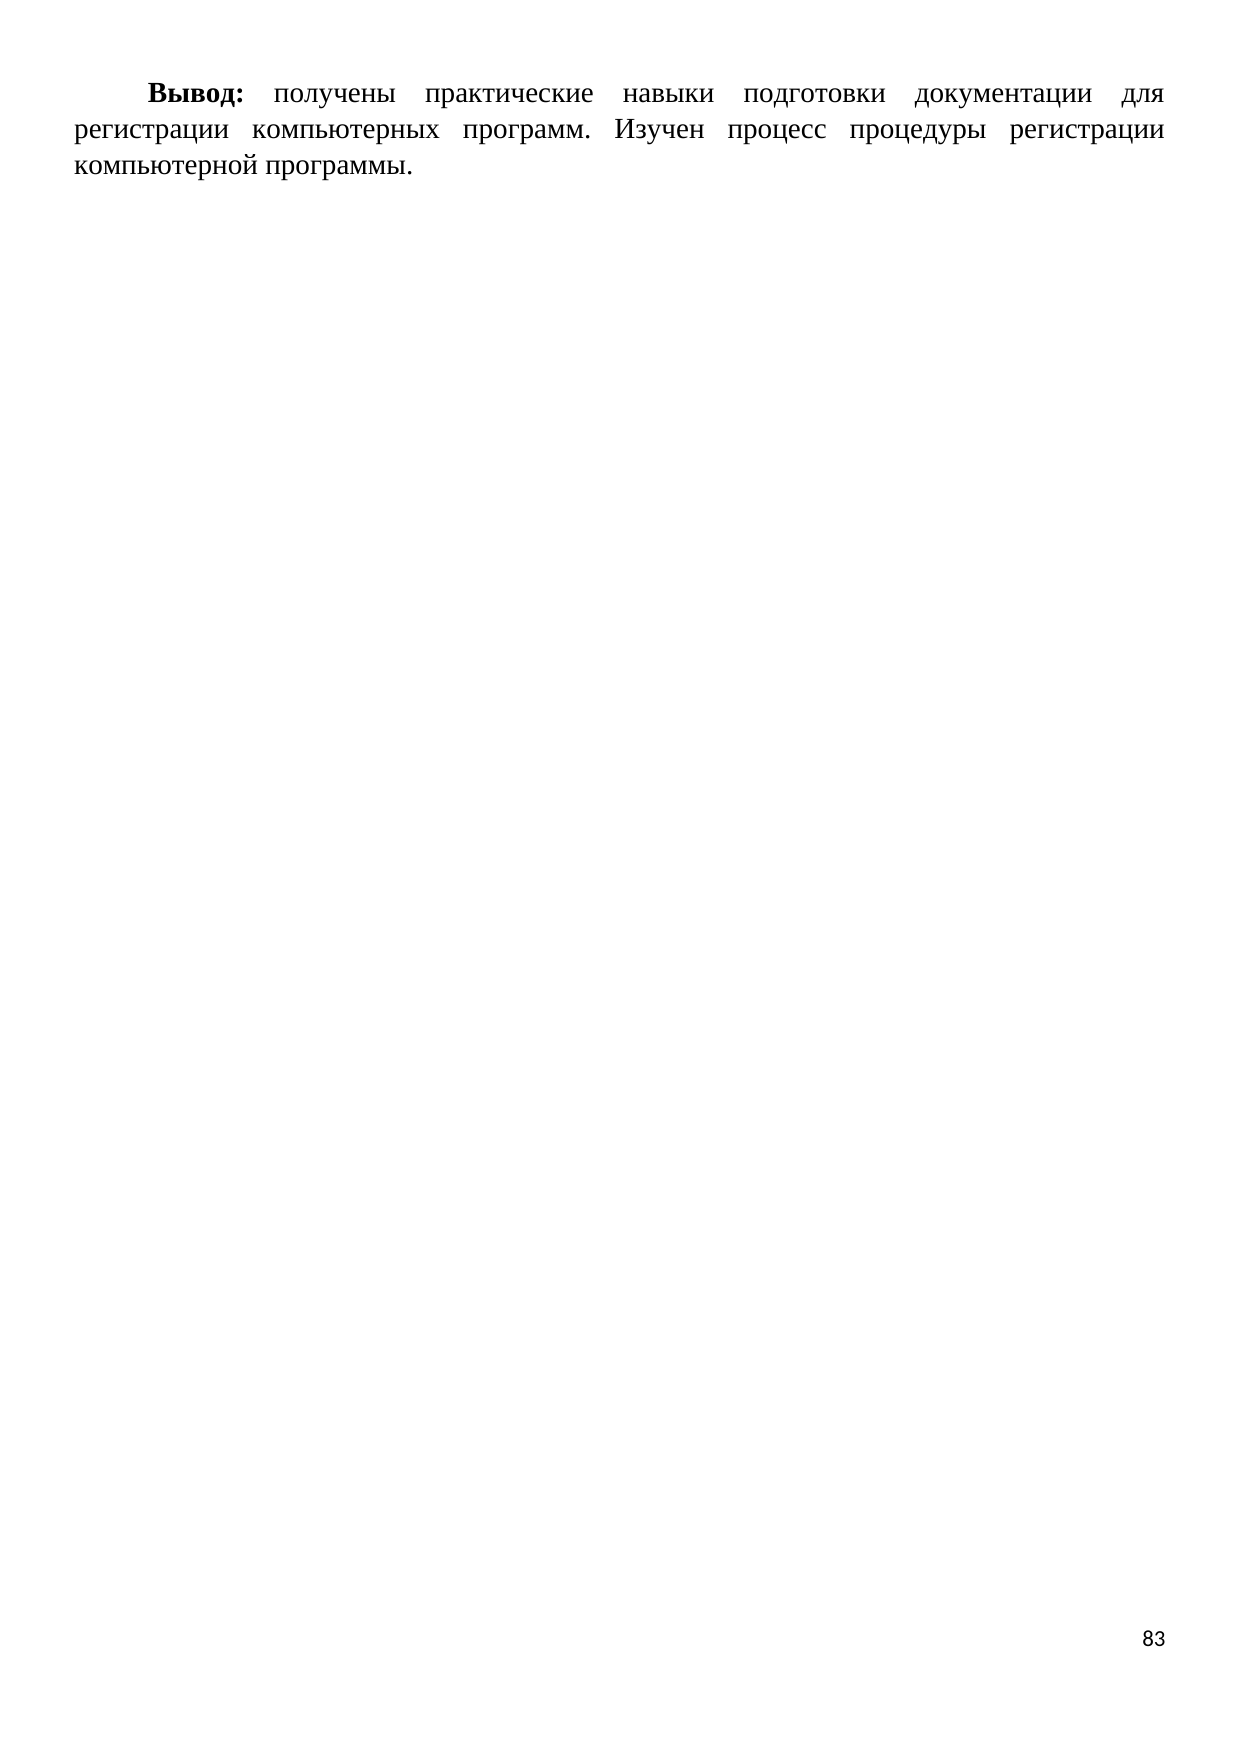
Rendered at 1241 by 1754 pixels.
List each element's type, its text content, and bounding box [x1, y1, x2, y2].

text Вывод: получены практические навыки подготовки документации для регистрации компьютерных программ. Изучен процесс процедуры регистрации компьютерной программы. [74, 75, 1165, 181]
